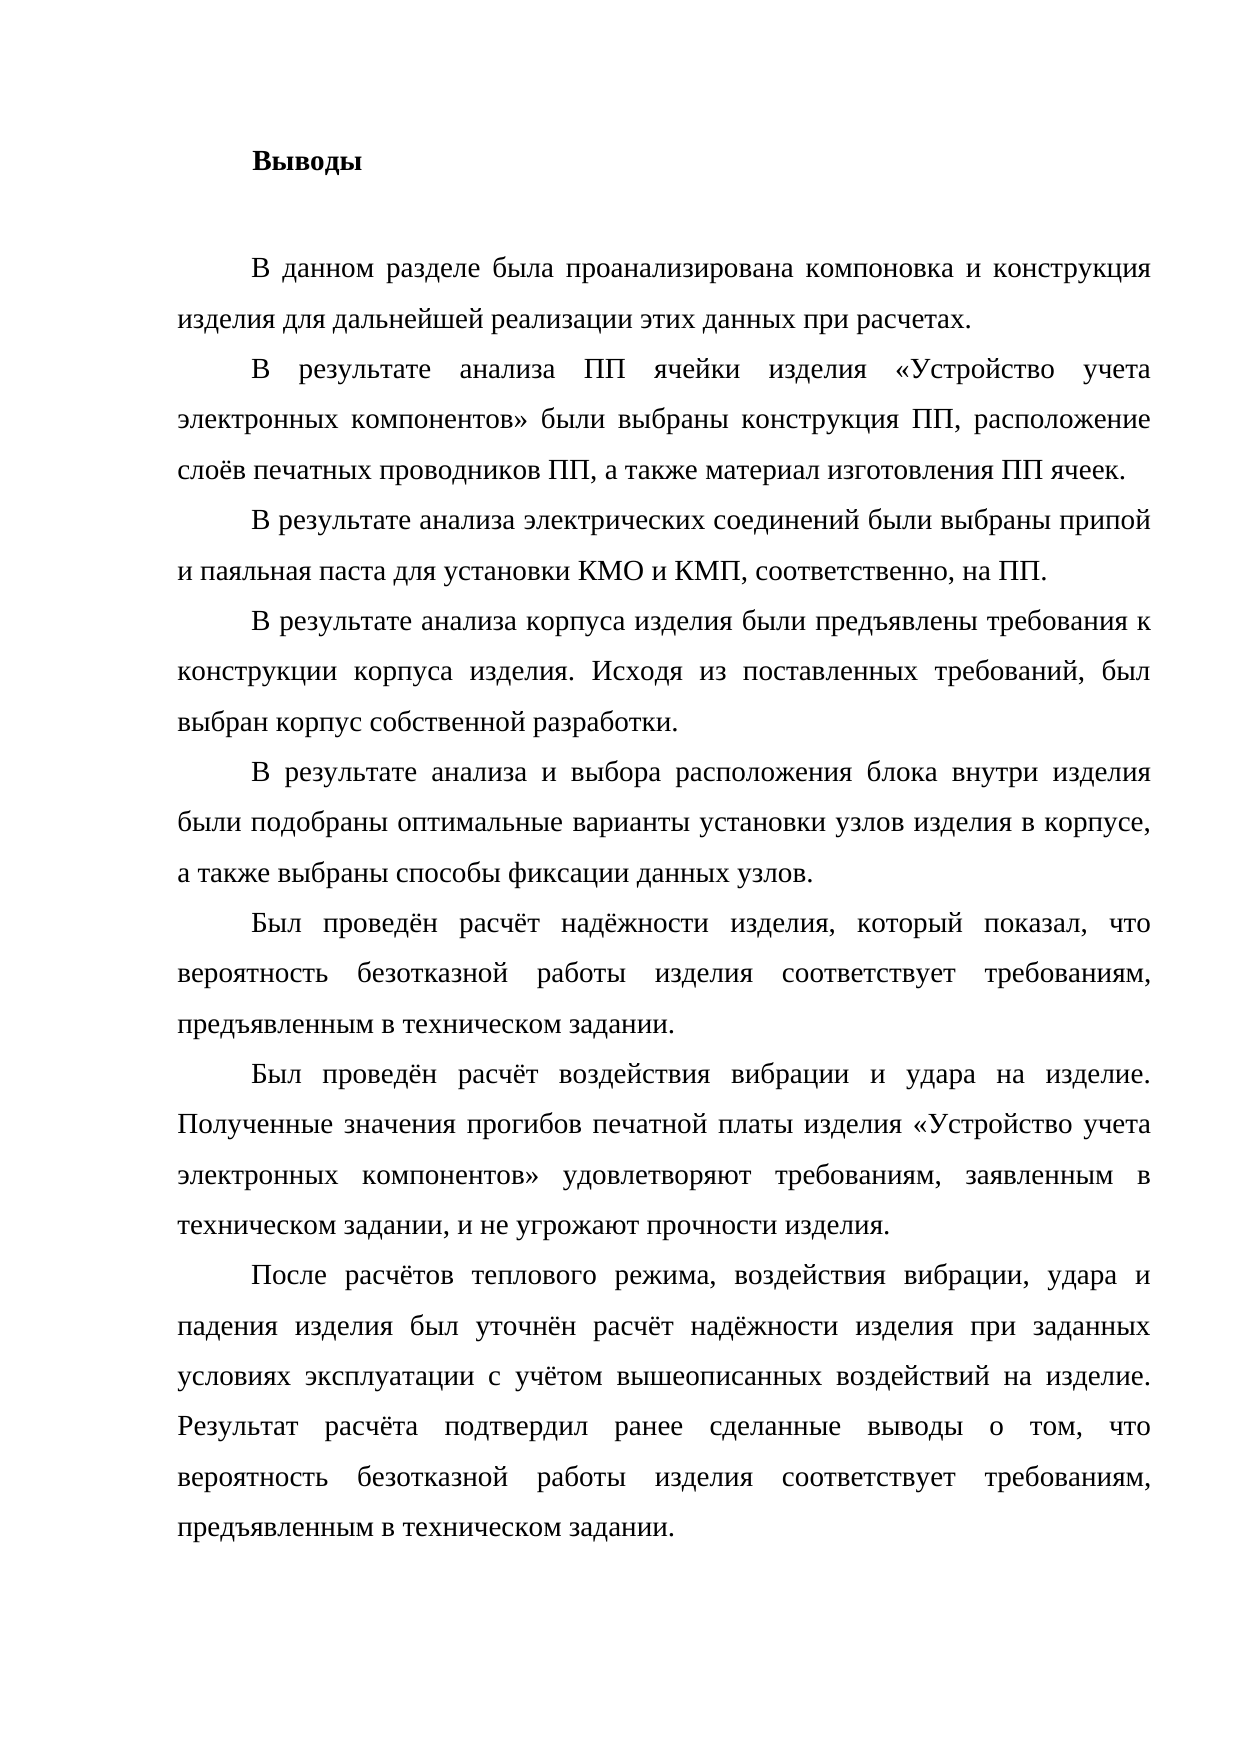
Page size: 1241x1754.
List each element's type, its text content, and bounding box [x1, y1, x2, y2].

text Был проведён расчёт надёжности изделия, который показал, что вероятность безотказной работы изделия соответствует требованиям, предъявленным в техническом задании. [177, 905, 1152, 1039]
text В данном разделе была проанализирована компоновка и конструкция изделия для дальнейшей реализации этих данных при расчетах. [177, 251, 1152, 334]
subtitle Выводы [177, 143, 1152, 177]
text В результате анализа корпуса изделия были предъявлены требования к конструкции корпуса изделия. Исходя из поставленных требований, был выбран корпус собственной разработки. [177, 603, 1152, 737]
text После расчётов теплового режима, воздействия вибрации, удара и падения изделия был уточнён расчёт надёжности изделия при заданных условиях эксплуатации с учётом вышеописанных воздействий на изделие. Результат расчёта подтвердил ранее сделанные выводы о том, что вероятность безотказной работы изделия соответствует требованиям, предъявленным в техническом задании. [177, 1257, 1152, 1543]
text В результате анализа электрических соединений были выбраны припой и паяльная паста для установки КМО и КМП, соответственно, на ПП. [177, 502, 1152, 586]
text Был проведён расчёт воздействия вибрации и удара на изделие. Полученные значения прогибов печатной платы изделия «Устройство учета электронных компонентов» удовлетворяют требованиям, заявленным в техническом задании, и не угрожают прочности изделия. [177, 1056, 1152, 1241]
text В результате анализа ПП ячейки изделия «Устройство учета электронных компонентов» были выбраны конструкция ПП, расположение слоёв печатных проводников ПП, а также материал изготовления ПП ячеек. [177, 351, 1152, 485]
text В результате анализа и выбора расположения блока внутри изделия были подобраны оптимальные варианты установки узлов изделия в корпусе, а также выбраны способы фиксации данных узлов. [177, 754, 1152, 888]
